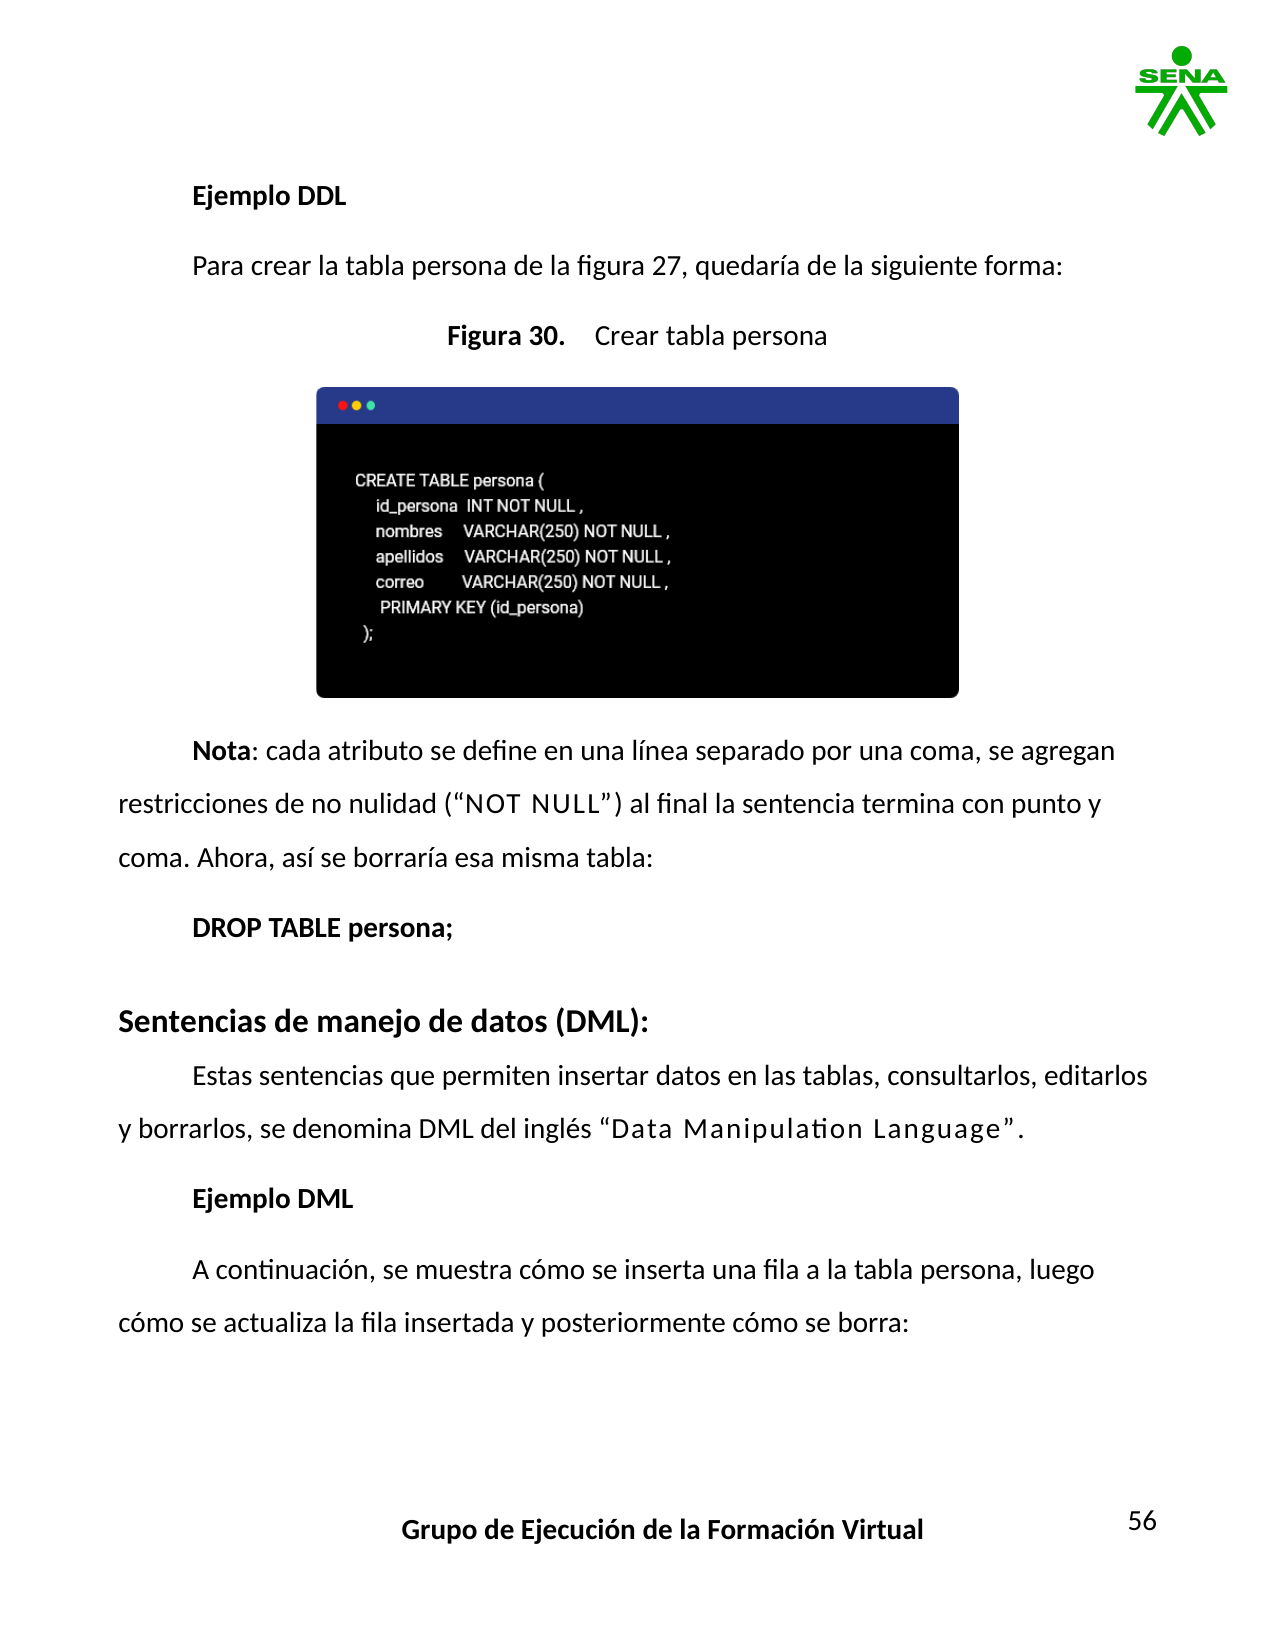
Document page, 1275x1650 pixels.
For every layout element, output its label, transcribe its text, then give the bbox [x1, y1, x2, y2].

text Ejemplo DML [118, 1181, 1157, 1216]
text Para crear la tabla persona de la figura 27, quedaría de la siguiente forma: [118, 247, 1157, 283]
text Crear tabla persona [118, 317, 1157, 353]
text Ejemplo DDL [118, 177, 1157, 213]
text A continuación, se muestra cómo se inserta una fila a la tabla persona, luego cómo se actualiza la fila insertada y posteriormente cómo se borra: [118, 1251, 1157, 1340]
text Estas sentencias que permiten insertar datos en las tablas, consultarlos, editarlos y borrarlos, se denomina DML del inglés “Data Manipulation Language”. [118, 1057, 1157, 1146]
picture [316, 387, 959, 698]
picture [1135, 46, 1228, 136]
text DROP TABLE persona; [118, 909, 1157, 944]
text Nota: cada atributo se define en una línea separado por una coma, se agregan restricciones de no nulidad (“NOT NULL”) al final la sentencia termina con punto y coma. Ahora, así se borraría esa misma tabla: [118, 732, 1157, 874]
subtitle Sentencias de manejo de datos (DML): [118, 1000, 1157, 1040]
